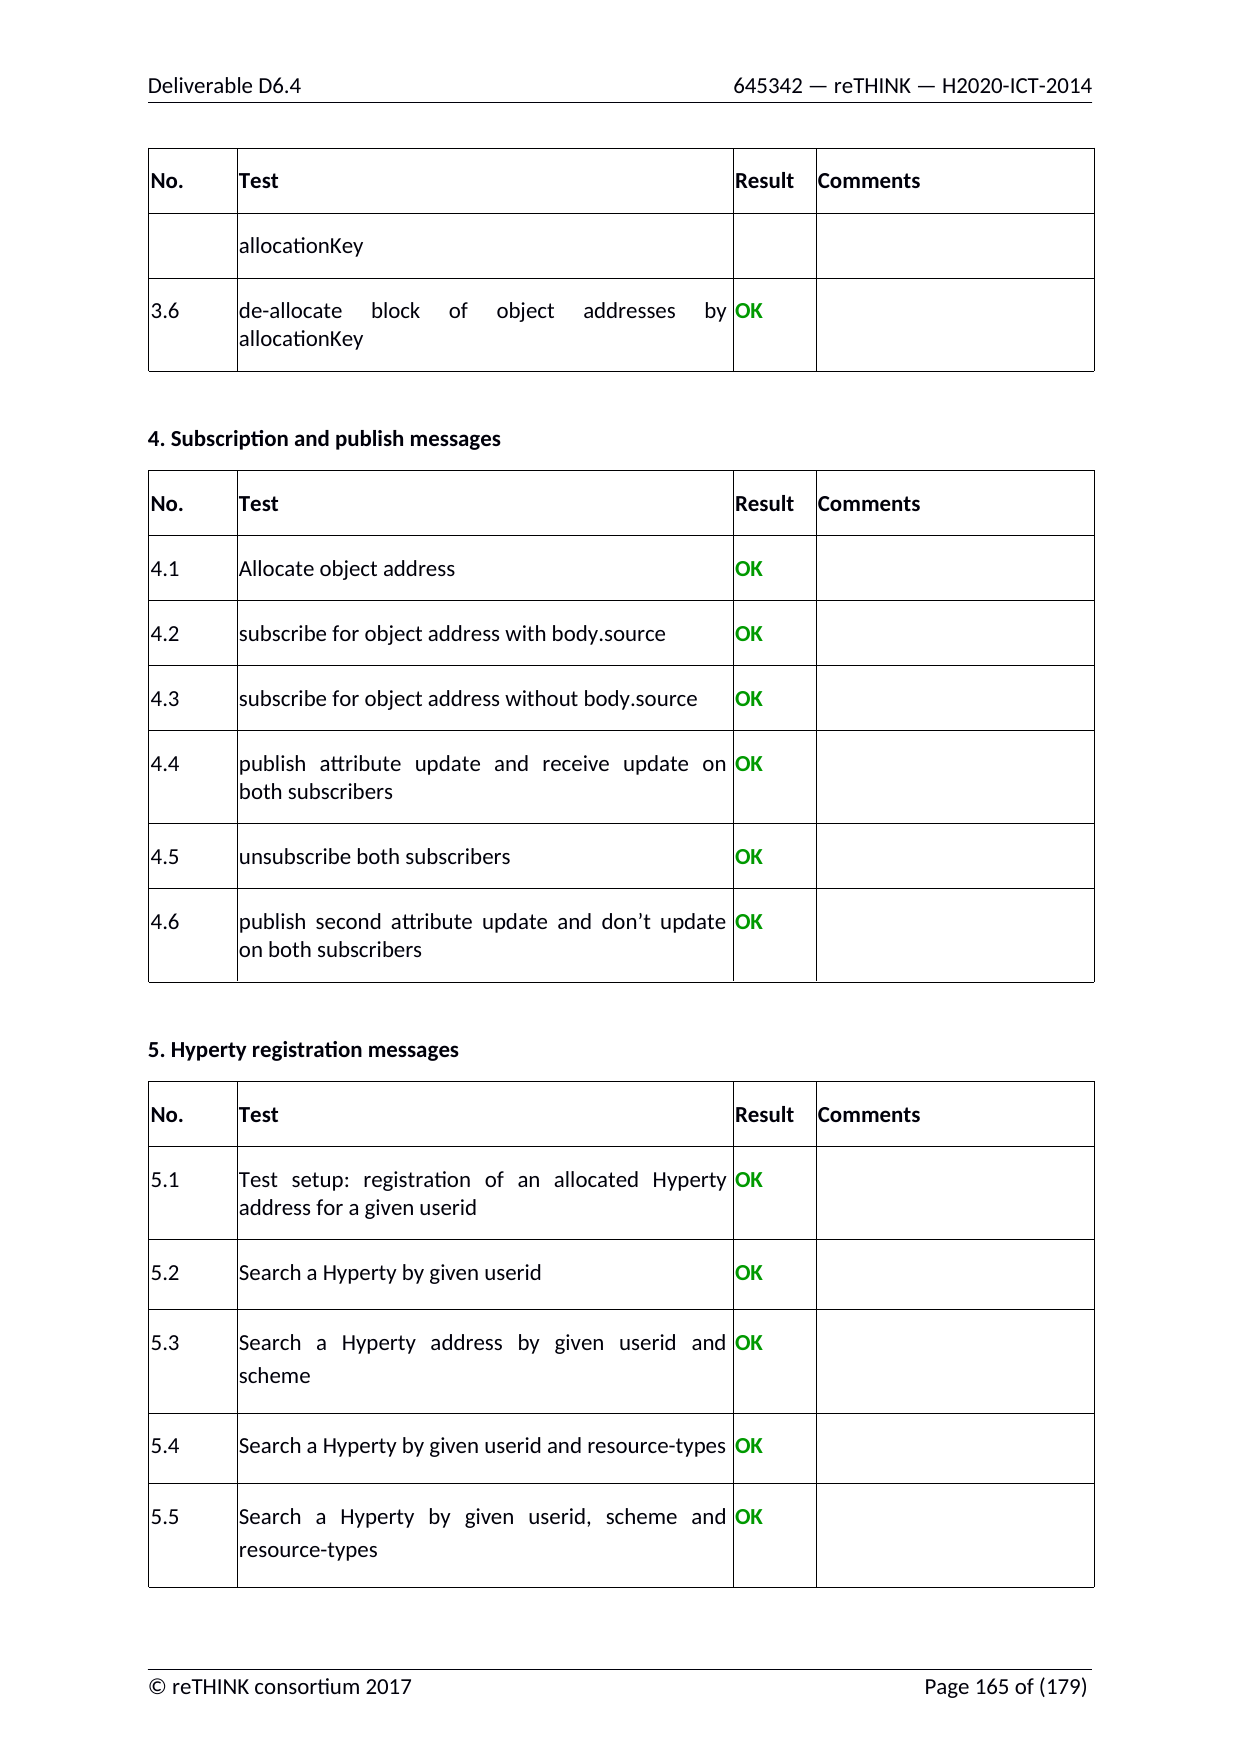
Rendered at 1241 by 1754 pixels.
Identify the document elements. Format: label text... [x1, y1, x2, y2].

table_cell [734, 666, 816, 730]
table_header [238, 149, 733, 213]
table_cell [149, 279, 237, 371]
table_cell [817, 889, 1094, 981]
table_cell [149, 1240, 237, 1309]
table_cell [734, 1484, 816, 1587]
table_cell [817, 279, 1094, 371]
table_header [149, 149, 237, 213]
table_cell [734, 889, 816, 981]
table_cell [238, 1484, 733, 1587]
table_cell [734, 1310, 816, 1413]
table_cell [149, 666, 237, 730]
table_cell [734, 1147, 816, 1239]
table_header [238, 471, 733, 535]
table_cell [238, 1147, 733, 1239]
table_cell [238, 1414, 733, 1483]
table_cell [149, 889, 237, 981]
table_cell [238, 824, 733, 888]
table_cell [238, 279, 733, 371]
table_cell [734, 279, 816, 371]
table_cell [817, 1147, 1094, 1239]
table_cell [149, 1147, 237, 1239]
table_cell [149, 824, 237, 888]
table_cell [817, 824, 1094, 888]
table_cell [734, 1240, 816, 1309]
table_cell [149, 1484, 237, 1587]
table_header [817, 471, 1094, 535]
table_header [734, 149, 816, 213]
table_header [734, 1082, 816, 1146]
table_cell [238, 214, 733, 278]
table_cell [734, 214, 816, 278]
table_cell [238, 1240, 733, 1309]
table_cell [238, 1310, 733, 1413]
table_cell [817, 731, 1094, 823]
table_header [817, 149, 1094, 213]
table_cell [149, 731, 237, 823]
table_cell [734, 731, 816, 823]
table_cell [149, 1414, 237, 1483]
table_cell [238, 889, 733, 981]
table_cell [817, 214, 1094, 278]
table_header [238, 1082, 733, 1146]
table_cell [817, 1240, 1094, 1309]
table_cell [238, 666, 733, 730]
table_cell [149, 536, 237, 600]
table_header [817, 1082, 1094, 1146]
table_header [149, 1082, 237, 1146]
text 5. Hyperty registration messages [148, 1035, 1092, 1063]
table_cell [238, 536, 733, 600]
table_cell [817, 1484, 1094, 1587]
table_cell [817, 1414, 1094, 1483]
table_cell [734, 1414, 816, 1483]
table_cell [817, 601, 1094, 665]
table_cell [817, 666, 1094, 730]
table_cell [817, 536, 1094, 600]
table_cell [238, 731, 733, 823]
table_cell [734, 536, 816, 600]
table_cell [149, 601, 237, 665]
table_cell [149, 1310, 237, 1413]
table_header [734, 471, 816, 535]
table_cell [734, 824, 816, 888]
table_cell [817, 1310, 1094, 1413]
text 4. Subscription and publish messages [148, 424, 1092, 452]
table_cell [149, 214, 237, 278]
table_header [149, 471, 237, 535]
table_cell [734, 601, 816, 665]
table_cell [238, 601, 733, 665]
